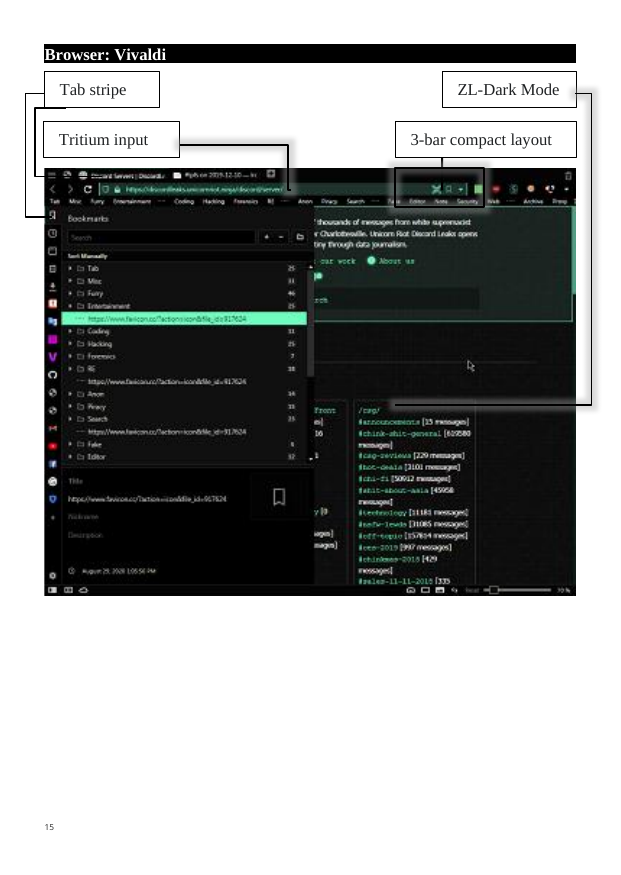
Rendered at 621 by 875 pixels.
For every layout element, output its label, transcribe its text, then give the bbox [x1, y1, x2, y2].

subtitle Browser: Vivaldi [44, 44, 576, 63]
picture [402, 175, 477, 200]
picture [44, 168, 576, 596]
